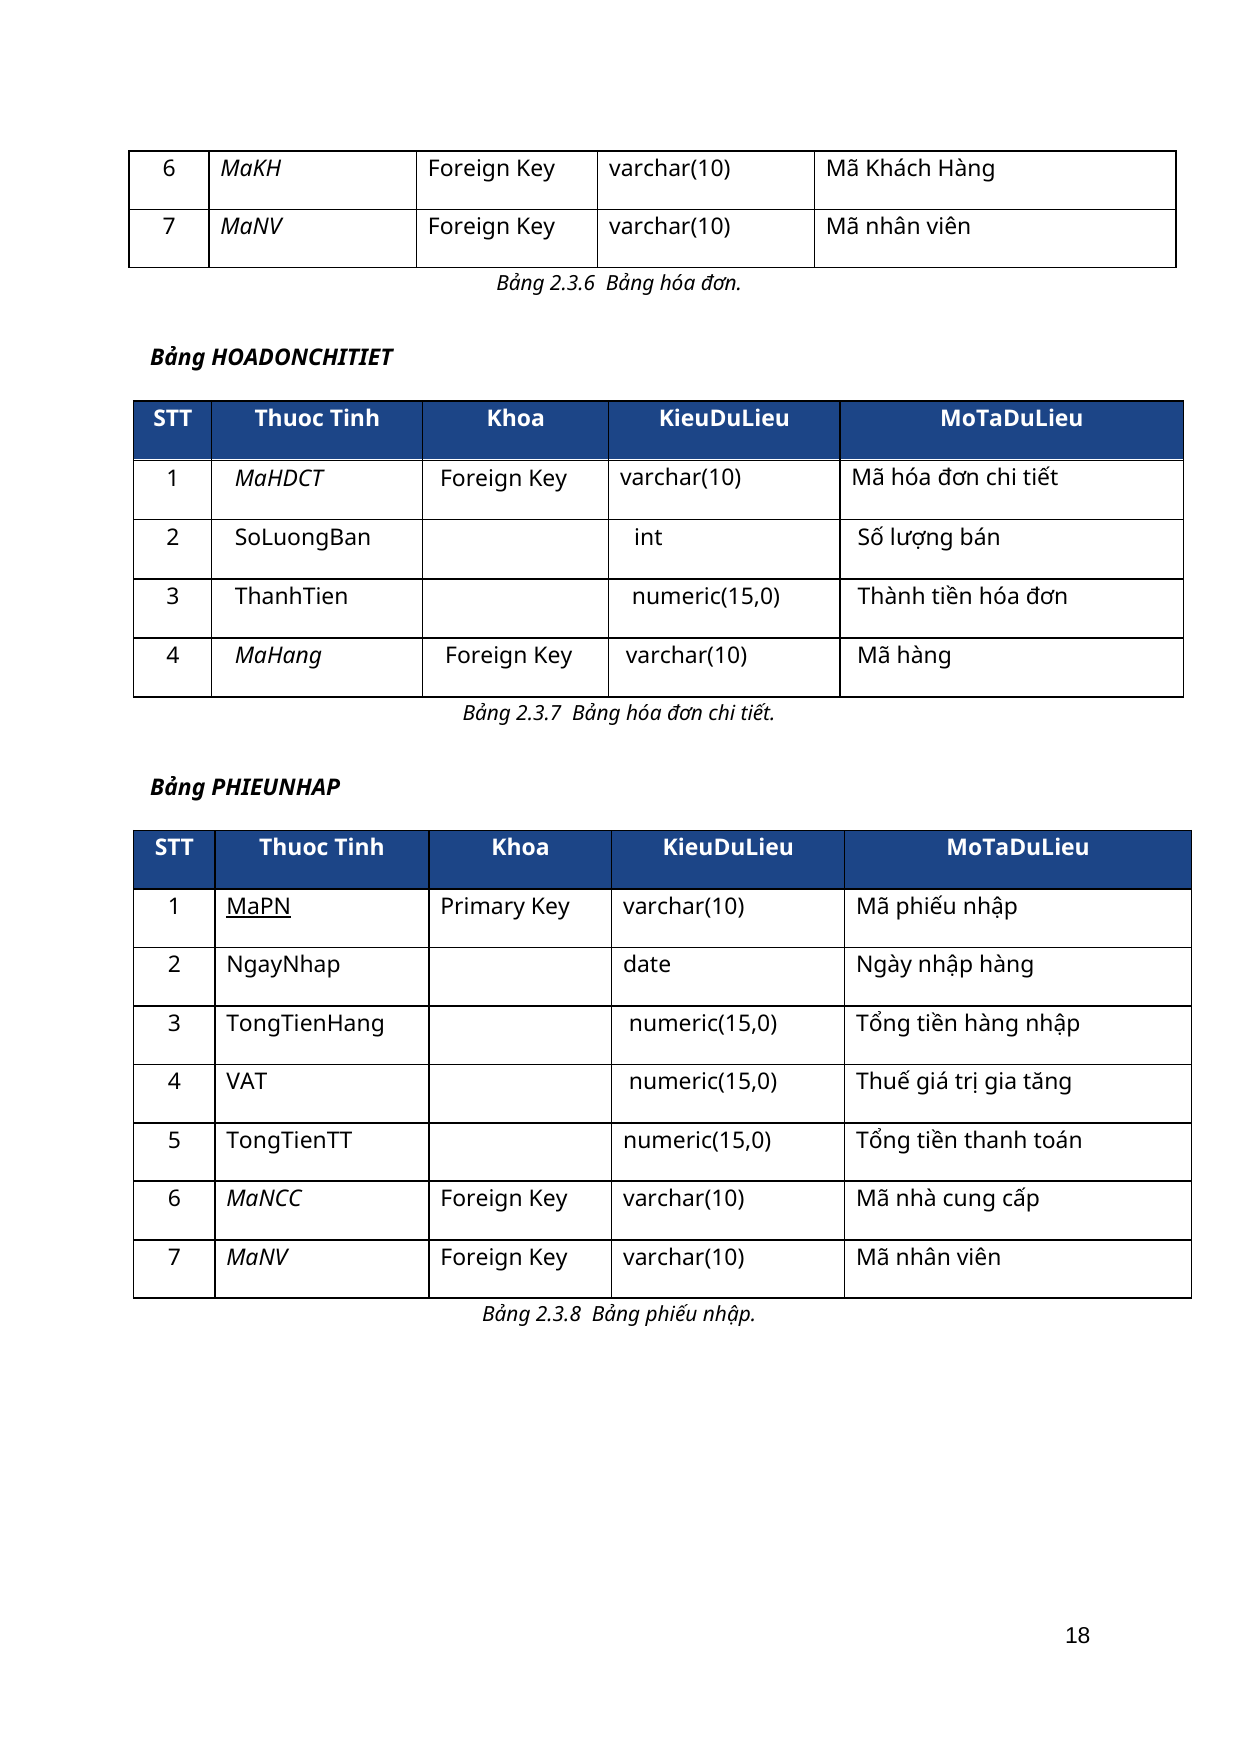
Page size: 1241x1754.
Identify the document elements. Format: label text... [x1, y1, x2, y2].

table_cell 1 [134, 890, 214, 947]
table_cell Mã nhân viên [815, 210, 1175, 267]
table_cell 7 [134, 1241, 214, 1297]
table_cell Tổng tiền hàng nhập [845, 1007, 1191, 1063]
table_cell Foreign Key [430, 1182, 611, 1239]
text Bảng 2.3.7 Bảng hóa đơn chi tiết. [150, 698, 1090, 726]
table_cell [430, 1124, 611, 1180]
table_cell Số lượng bán [841, 520, 1183, 578]
table_cell varchar(10) [598, 210, 814, 267]
table_header Khoa [430, 831, 611, 888]
table_cell 4 [134, 1065, 214, 1122]
table_header Khoa [423, 402, 608, 459]
table_header STT [134, 831, 214, 888]
table_cell varchar(10) [598, 152, 814, 208]
table_cell 6 [130, 152, 208, 208]
table_cell Mã hóa đơn chi tiết [841, 461, 1183, 519]
table_cell Foreign Key [423, 461, 608, 519]
table_cell Foreign Key [417, 210, 597, 267]
table_cell Mã phiếu nhập [845, 890, 1191, 947]
table_cell 4 [134, 639, 211, 696]
table_cell Primary Key [430, 890, 611, 947]
table_cell 1 [134, 461, 211, 519]
table_cell 3 [134, 1007, 214, 1063]
table_header MoTaDuLieu [845, 831, 1191, 888]
table_cell MaNV [216, 1241, 428, 1297]
text Bảng PHIEUNHAP [150, 770, 1090, 802]
table_header MoTaDuLieu [841, 402, 1183, 459]
table_cell MaPN [216, 890, 428, 947]
table_cell [430, 1065, 611, 1122]
table_cell varchar(10) [609, 461, 839, 519]
table_cell 2 [134, 520, 211, 578]
table_cell varchar(10) [612, 890, 844, 947]
table_cell numeric(15,0) [612, 1007, 844, 1063]
table_cell ThanhTien [212, 580, 422, 637]
table_cell 6 [134, 1182, 214, 1239]
table_header KieuDuLieu [609, 402, 839, 459]
table_cell Foreign Key [417, 152, 597, 208]
text Bảng 2.3.6 Bảng hóa đơn. [150, 268, 1090, 297]
table_cell SoLuongBan [212, 520, 422, 578]
table_cell varchar(10) [609, 639, 839, 696]
table_cell MaNV [210, 210, 416, 267]
table_cell Thuế giá trị gia tăng [845, 1065, 1191, 1122]
table_cell 2 [134, 948, 214, 1005]
table_cell varchar(10) [612, 1241, 844, 1297]
table_cell NgayNhap [216, 948, 428, 1005]
table_cell numeric(15,0) [612, 1065, 844, 1122]
table_cell numeric(15,0) [612, 1124, 844, 1180]
table_cell 5 [134, 1124, 214, 1180]
table_cell Thành tiền hóa đơn [841, 580, 1183, 637]
table_cell [423, 580, 608, 637]
text Bảng 2.3.8 Bảng phiếu nhập. [150, 1299, 1090, 1327]
table_cell 7 [130, 210, 208, 267]
table_cell Mã nhà cung cấp [845, 1182, 1191, 1239]
table_cell Mã nhân viên [845, 1241, 1191, 1297]
table_cell Mã hàng [841, 639, 1183, 696]
table_cell [430, 948, 611, 1005]
table_cell Foreign Key [423, 639, 608, 696]
table_cell TongTienTT [216, 1124, 428, 1180]
table_cell MaHang [212, 639, 422, 696]
table_cell MaNCC [216, 1182, 428, 1239]
table_cell MaKH [210, 152, 416, 208]
table_cell Tổng tiền thanh toán [845, 1124, 1191, 1180]
table_cell Mã Khách Hàng [815, 152, 1175, 208]
table_cell int [609, 520, 839, 578]
table_cell [423, 520, 608, 578]
table_cell date [612, 948, 844, 1005]
table_cell numeric(15,0) [609, 580, 839, 637]
table_cell MaHDCT [212, 461, 422, 519]
table_header STT [134, 402, 211, 459]
table_cell Foreign Key [430, 1241, 611, 1297]
table_header Thuoc Tinh [212, 402, 422, 459]
table_header KieuDuLieu [612, 831, 844, 888]
table_cell VAT [216, 1065, 428, 1122]
table_cell varchar(10) [612, 1182, 844, 1239]
table_cell TongTienHang [216, 1007, 428, 1063]
table_cell [430, 1007, 611, 1063]
table_cell 3 [134, 580, 211, 637]
table_header Thuoc Tinh [216, 831, 428, 888]
text Bảng HOADONCHITIET [150, 341, 1090, 372]
table_cell Ngày nhập hàng [845, 948, 1191, 1005]
